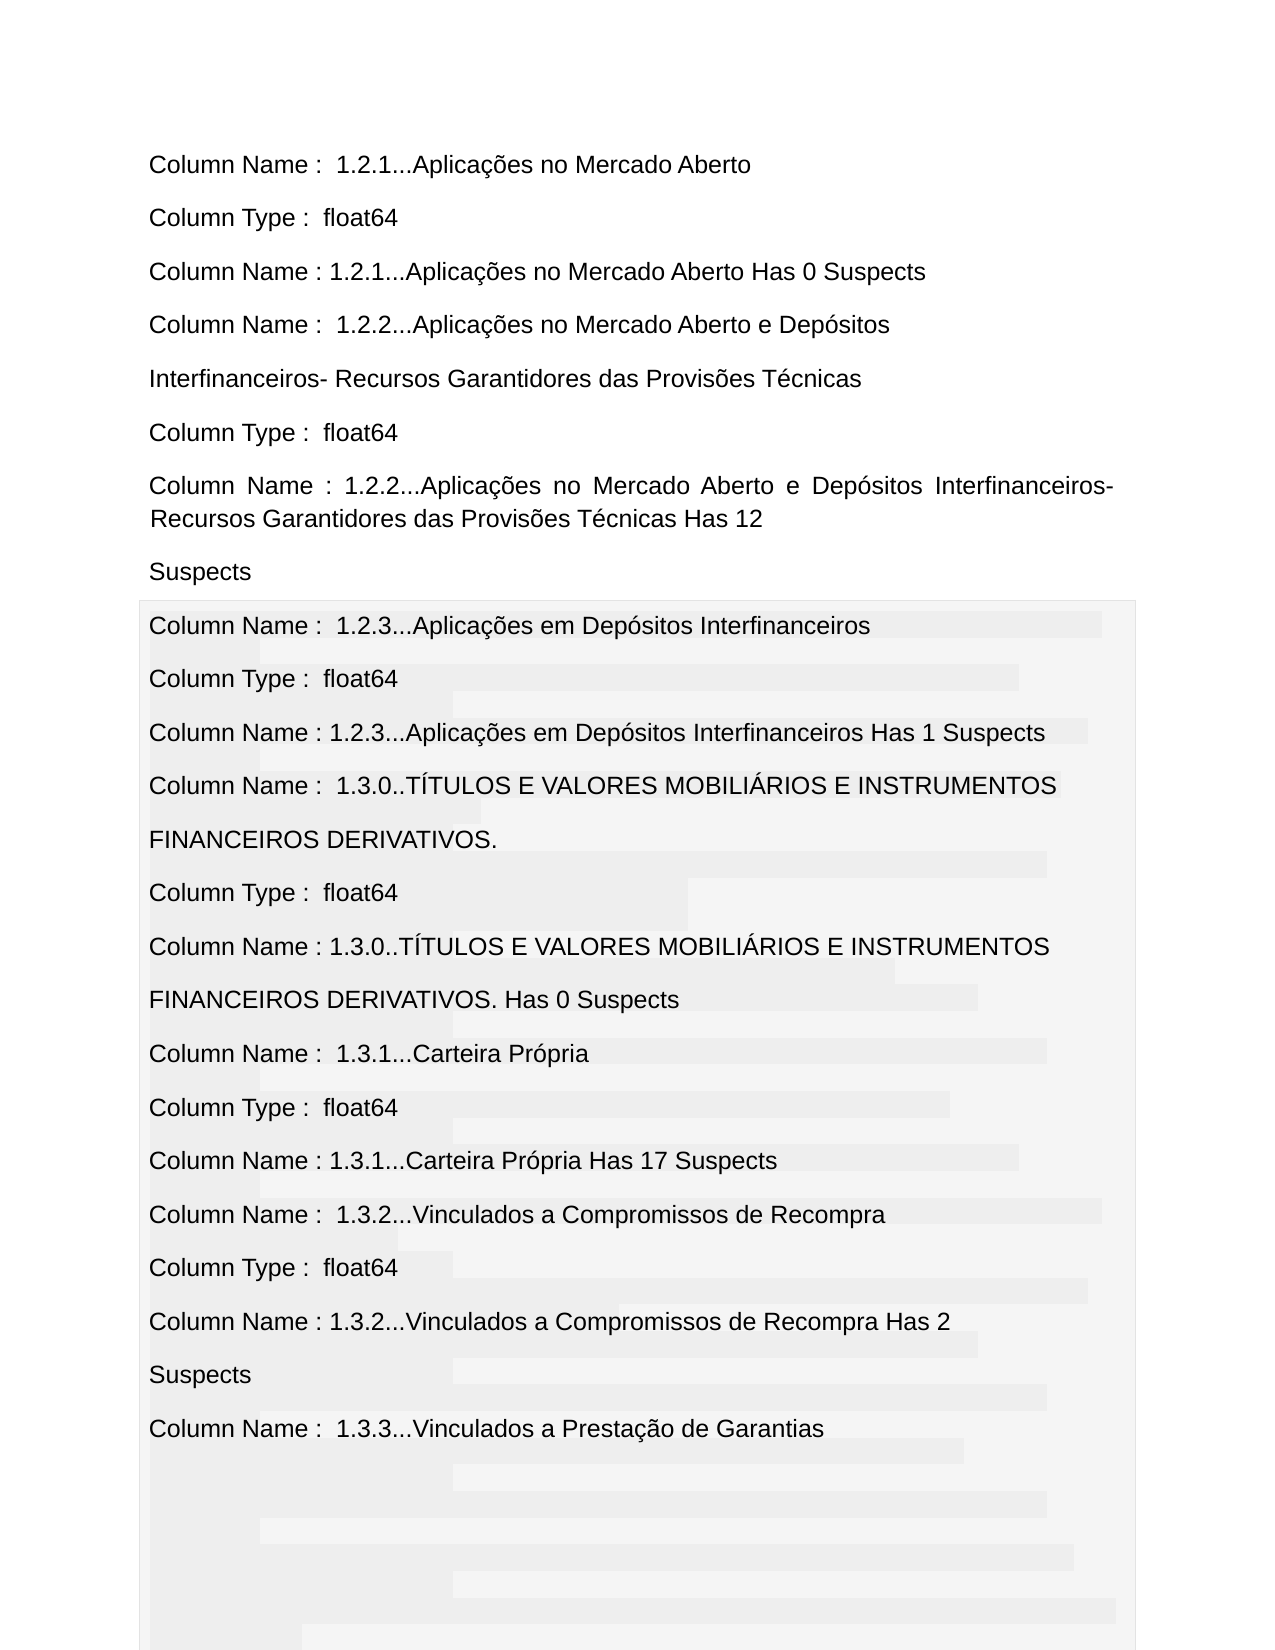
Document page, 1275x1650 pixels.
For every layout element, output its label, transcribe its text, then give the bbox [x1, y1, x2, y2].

text Column Type : float64 [149, 1092, 1116, 1121]
text Column Type : float64 [149, 1253, 1116, 1282]
text Column Name : 1.3.1...Carteira Própria Has 17 Suspects [149, 1146, 1116, 1175]
text Column Name : 1.2.2...Aplicações no Mercado Aberto e Depósitos [149, 311, 1116, 339]
text FINANCEIROS DERIVATIVOS. Has 0 Suspects [149, 985, 1116, 1014]
text Column Name : 1.3.3...Vinculados a Prestação de Garantias [149, 1414, 1116, 1442]
text Suspects [149, 557, 1116, 586]
text Interfinanceiros- Recursos Garantidores das Provisões Técnicas [149, 364, 1116, 393]
text FINANCEIROS DERIVATIVOS. [149, 825, 1116, 853]
text Column Name : 1.2.1...Aplicações no Mercado Aberto Has 0 Suspects [149, 257, 1116, 286]
text Column Name : 1.3.0..TÍTULOS E VALORES MOBILIÁRIOS E INSTRUMENTOS [149, 771, 1116, 800]
text Column Type : float64 [149, 418, 1116, 446]
text Column Name : 1.2.3...Aplicações em Depósitos Interfinanceiros Has 1 Suspects [149, 718, 1116, 746]
text Column Name : 1.2.3...Aplicações em Depósitos Interfinanceiros [149, 611, 1116, 639]
text Column Name : 1.2.1...Aplicações no Mercado Aberto [149, 150, 1116, 179]
text Column Name : 1.2.2...Aplicações no Mercado Aberto e Depósitos Interfinanceiros- Recursos Garantidores das Provisões Técnicas Has 12 [149, 471, 1116, 532]
text Column Type : float64 [149, 203, 1116, 232]
text Column Name : 1.3.1...Carteira Própria [149, 1039, 1116, 1068]
text Column Type : float64 [149, 664, 1116, 693]
text Column Name : 1.3.2...Vinculados a Compromissos de Recompra [149, 1199, 1116, 1228]
text Suspects [149, 1360, 1116, 1389]
text Column Name : 1.3.0..TÍTULOS E VALORES MOBILIÁRIOS E INSTRUMENTOS [149, 932, 1116, 961]
text Column Name : 1.3.2...Vinculados a Compromissos de Recompra Has 2 [149, 1307, 1116, 1335]
text Column Type : float64 [149, 878, 1116, 907]
